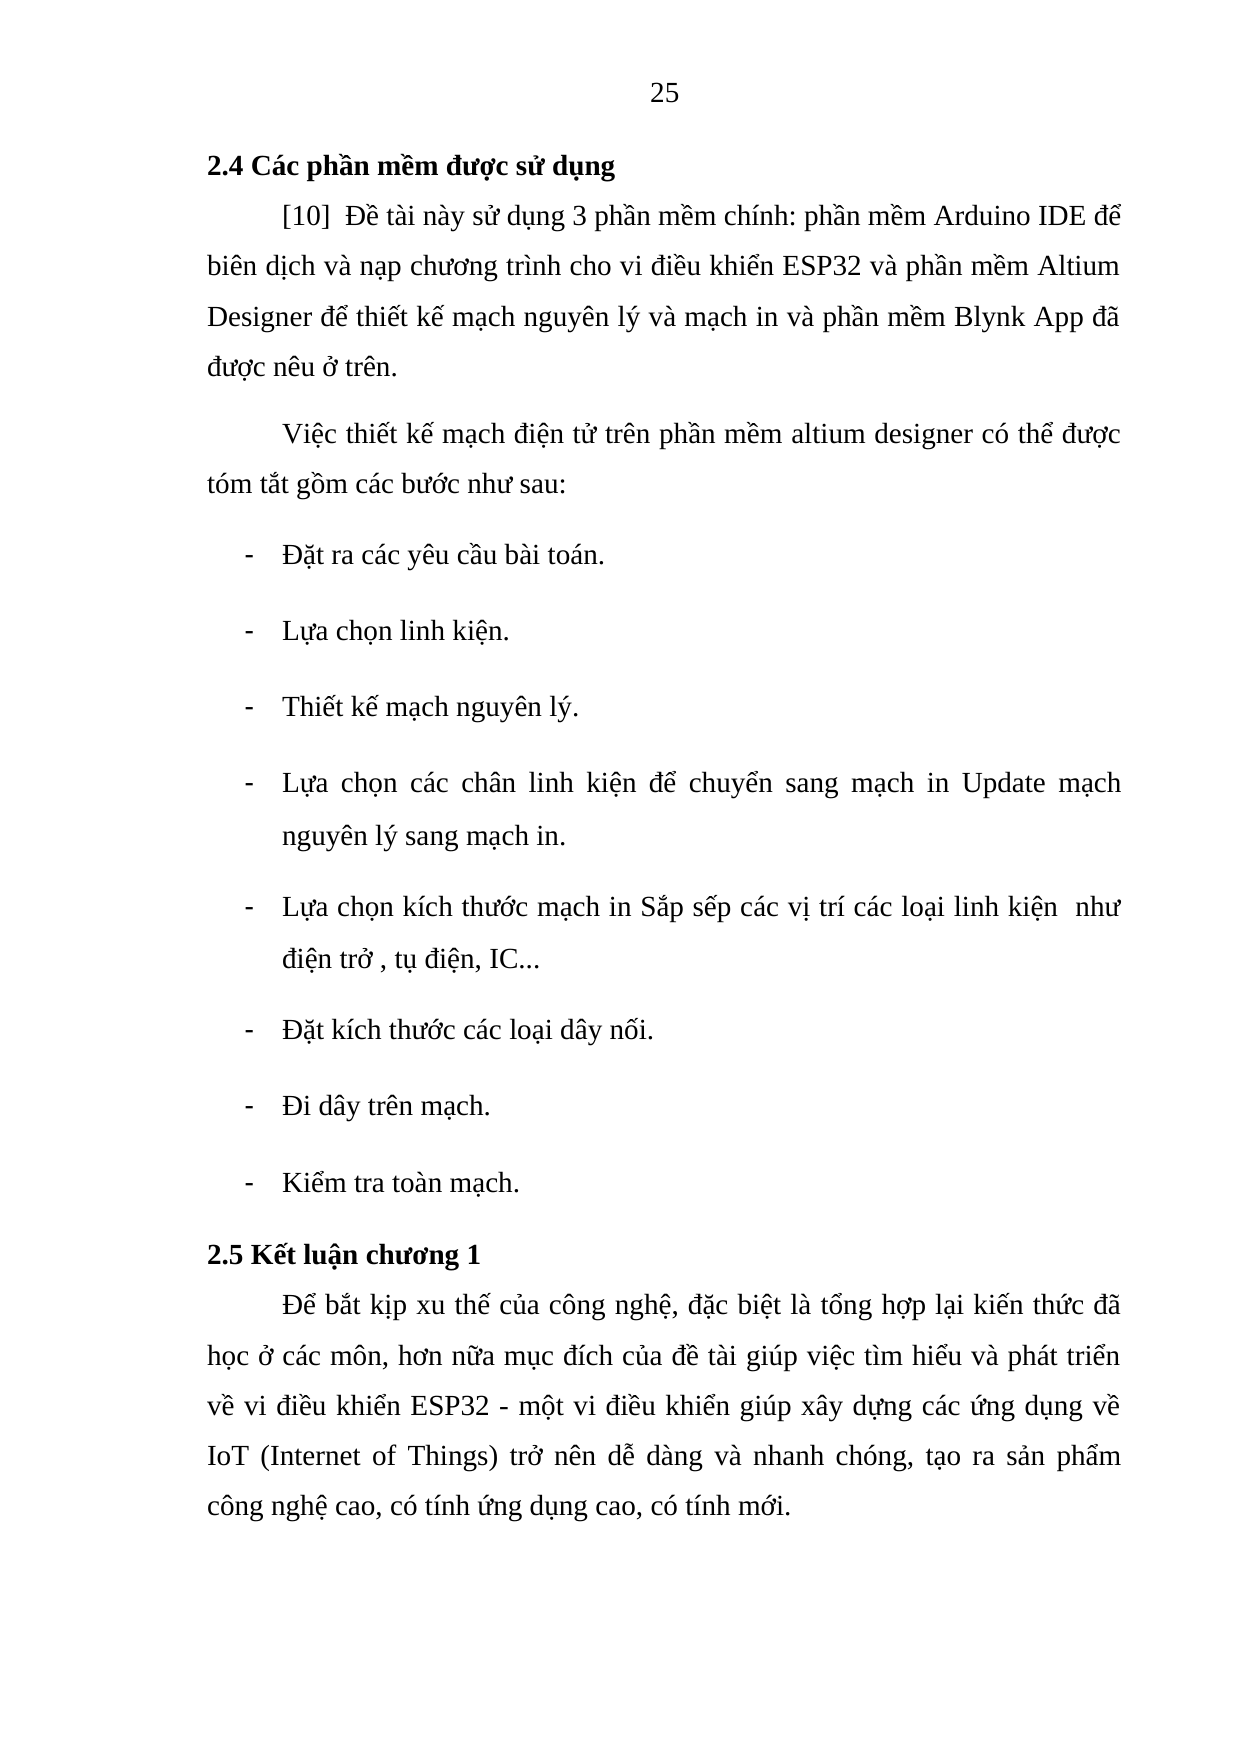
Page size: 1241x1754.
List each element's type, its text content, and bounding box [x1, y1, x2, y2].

text Để bắt kịp xu thế của công nghệ, đặc biệt là tổng hợp lại kiến thức đã học ở các môn, hơn nữa mục đích của đề tài giúp việc tìm hiểu và phát triển về vi điều khiển ESP32 - một vi điều khiển giúp xây dựng các ứng dụng về IoT (Internet of Things) trở nên dễ dàng và nhanh chóng, tạo ra sản phẩm công nghệ cao, có tính ứng dụng cao, có tính mới. [207, 1287, 1122, 1522]
list Kiểm tra toàn mạch. [244, 1161, 1122, 1201]
list Lựa chọn linh kiện. [244, 609, 1122, 649]
subtitle Kết luận chương 1 [207, 1237, 1122, 1271]
list Lựa chọn kích thước mạch in Sắp sếp các vị trí các loại linh kiện như điện trở , tụ điện, IC... [244, 885, 1122, 975]
list Lựa chọn các chân linh kiện để chuyển sang mạch in Update mạch nguyên lý sang mạch in. [244, 762, 1122, 852]
text Việc thiết kế mạch điện tử trên phần mềm altium designer có thể được tóm tắt gồm các bước như sau: [207, 416, 1122, 500]
list Đi dây trên mạch. [244, 1085, 1122, 1124]
text [10] Đề tài này sử dụng 3 phần mềm chính: phần mềm Arduino IDE để biên dịch và nạp chương trình cho vi điều khiển ESP32 và phần mềm Altium Designer để thiết kế mạch nguyên lý và mạch in và phần mềm Blynk App đã được nêu ở trên. [207, 198, 1122, 382]
list Đặt ra các yêu cầu bài toán. [244, 533, 1122, 573]
list Đặt kích thước các loại dây nối. [244, 1008, 1122, 1048]
list Thiết kế mạch nguyên lý. [244, 686, 1122, 725]
subtitle Các phần mềm được sử dụng [207, 148, 1122, 181]
